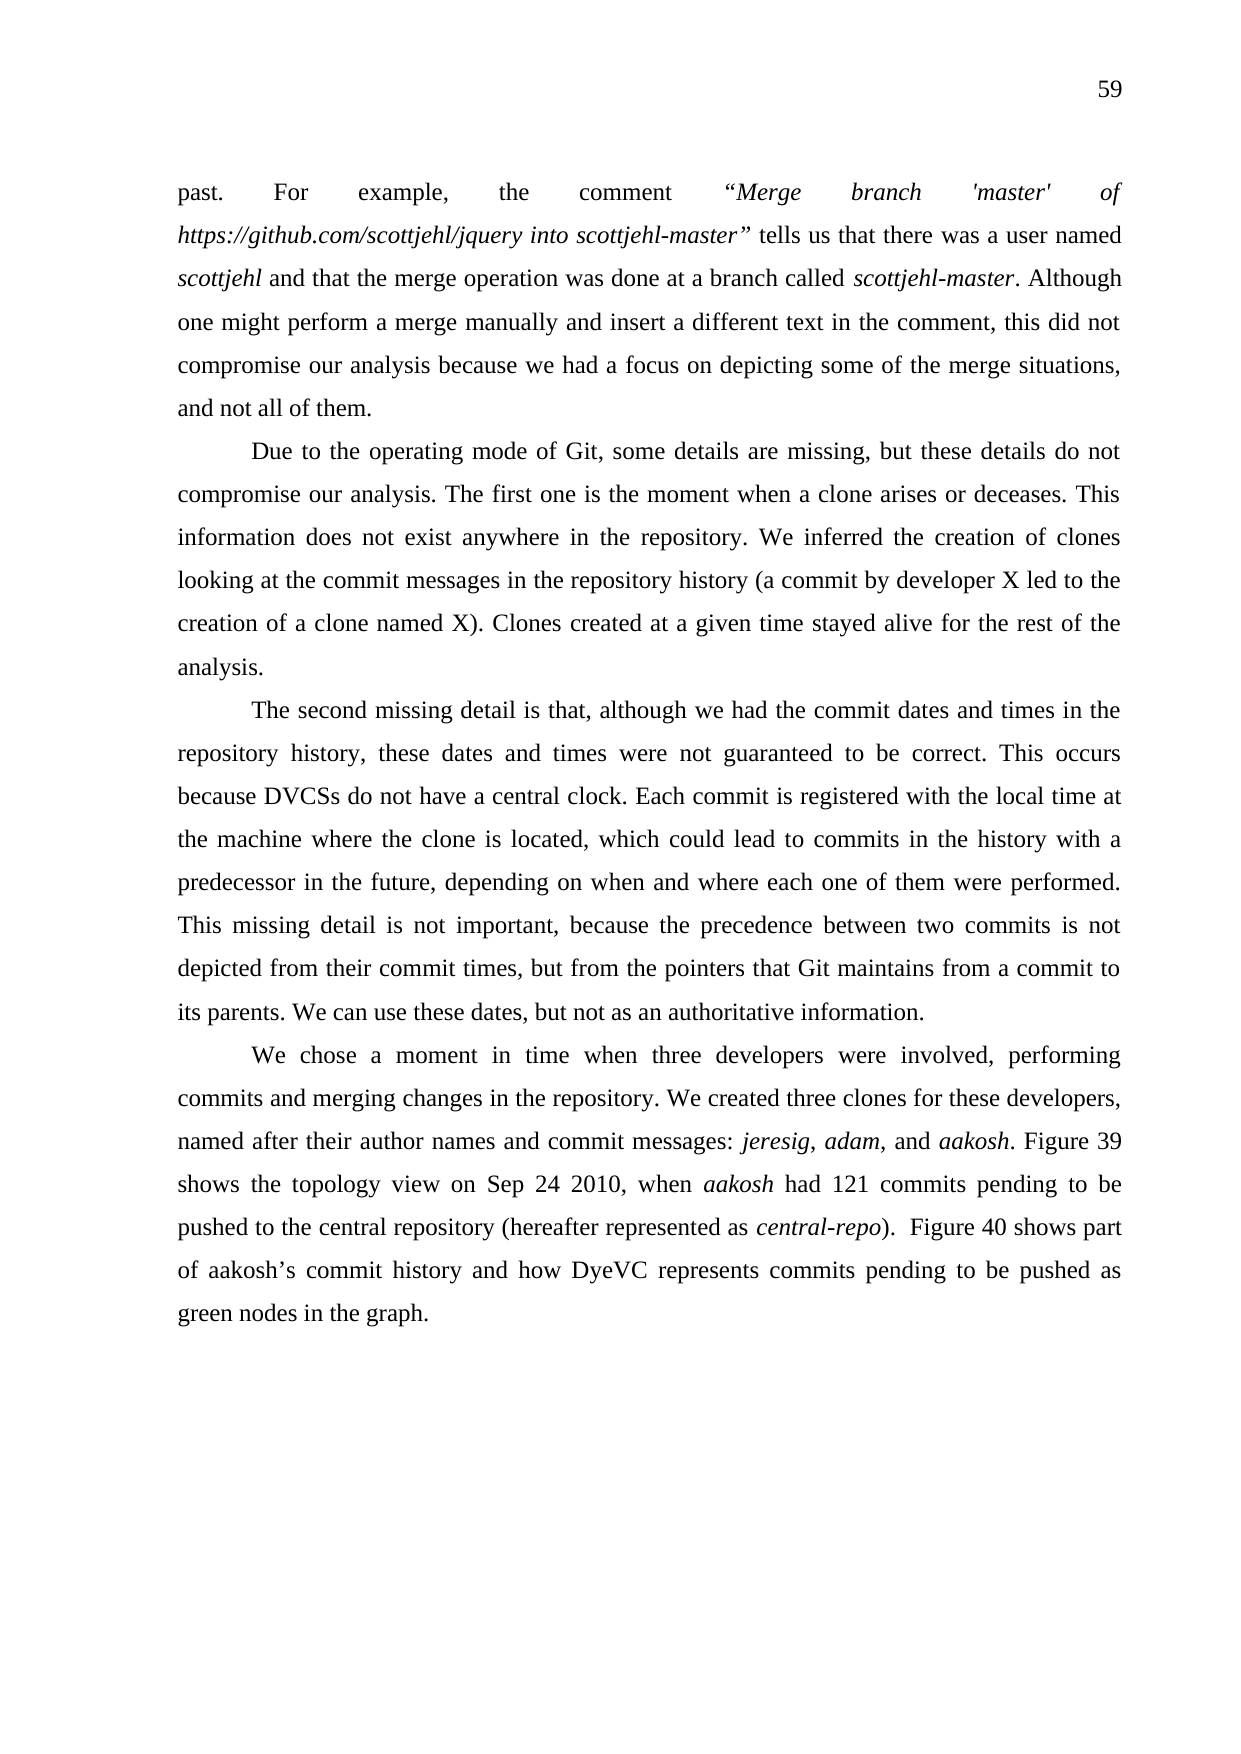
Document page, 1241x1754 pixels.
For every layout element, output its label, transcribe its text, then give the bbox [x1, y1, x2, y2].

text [177, 177, 1122, 422]
text We chose a moment in time when three developers were involved, performing commits and merging changes in the repository. We created three clones for these developers, named after their author names and commit messages: jeresig, adam, and aakosh. Figure 39 shows the topology view on Sep 24 2010, when aakosh had 121 commits pending to be pushed to the central repository (hereafter represented as central-repo). Figure 40 shows part of aakosh’s commit history and how DyeVC represents commits pending to be pushed as green nodes in the graph. [177, 1040, 1122, 1327]
text The second missing detail is that, although we had the commit dates and times in the repository history, these dates and times were not guaranteed to be correct. This occurs because DVCSs do not have a central clock. Each commit is registered with the local time at the machine where the clone is located, which could lead to commits in the history with a predecessor in the future, depending on when and where each one of them were performed. This missing detail is not important, because the precedence between two commits is not depicted from their commit times, but from the pointers that Git maintains from a commit to its parents. We can use these dates, but not as an authoritative information. [177, 695, 1122, 1025]
text Due to the operating mode of Git, some details are missing, but these details do not compromise our analysis. The first one is the moment when a clone arises or deceases. This information does not exist anywhere in the repository. We inferred the creation of clones looking at the commit messages in the repository history (a commit by developer X led to the creation of a clone named X). Clones created at a given time stayed alive for the rest of the analysis. [177, 436, 1122, 680]
